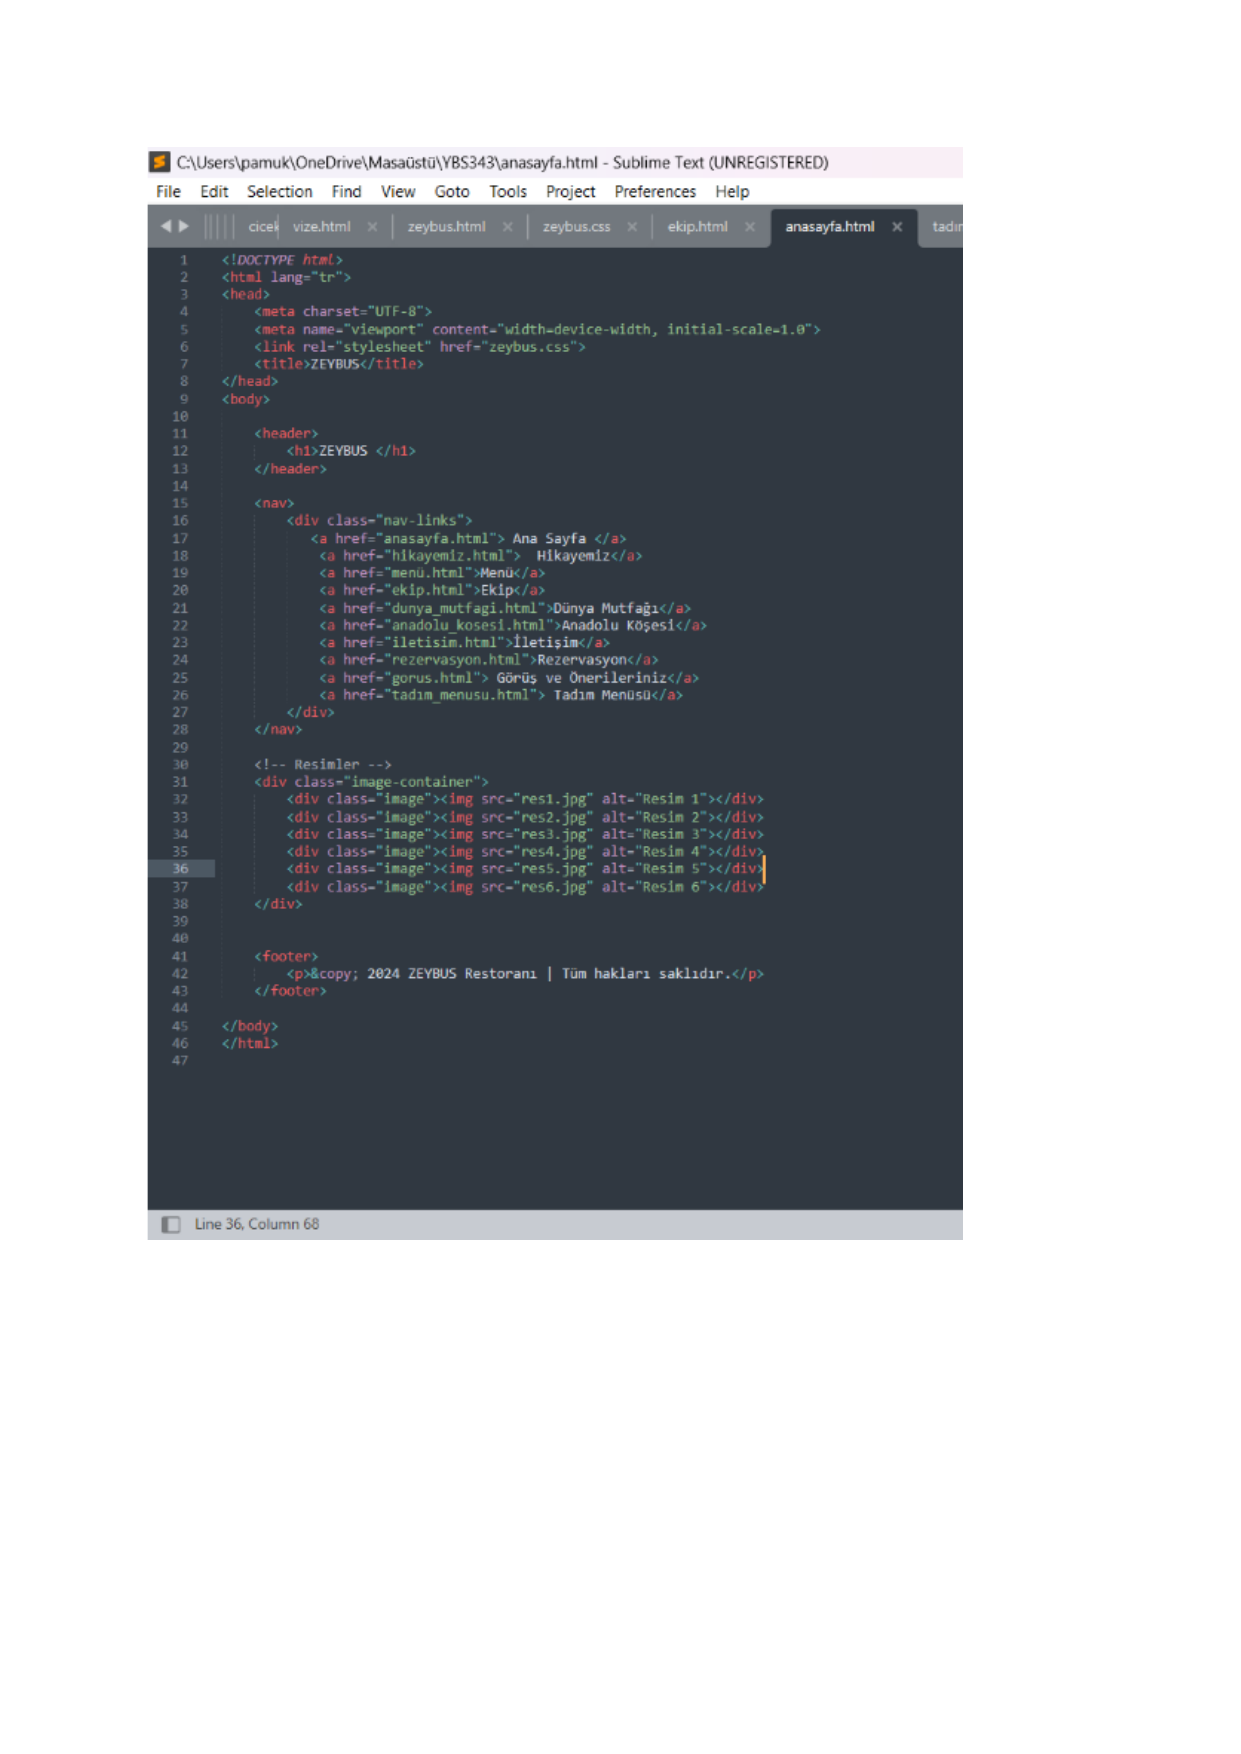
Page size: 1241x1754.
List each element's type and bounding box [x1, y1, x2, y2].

picture [147, 147, 963, 1240]
